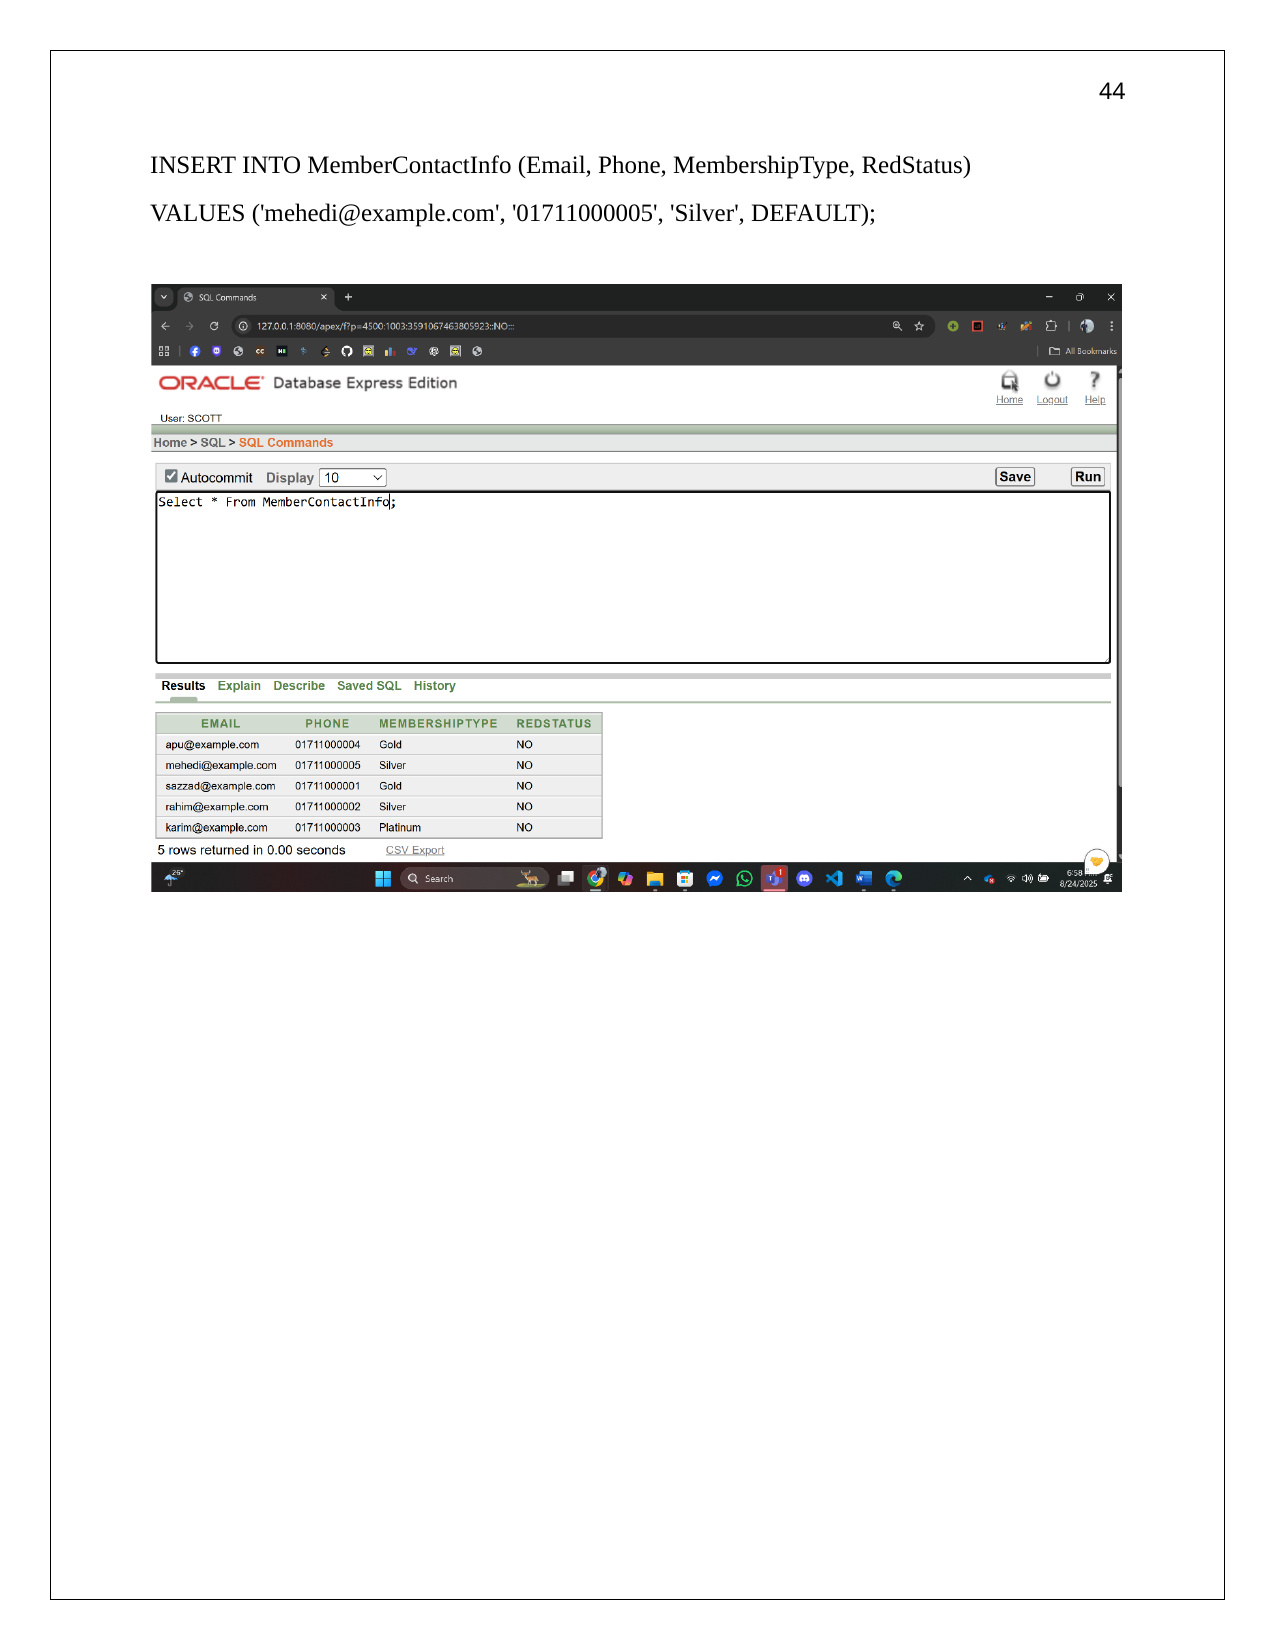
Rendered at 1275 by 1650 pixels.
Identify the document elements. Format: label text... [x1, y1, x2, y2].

text VALUES ('mehedi@example.com', '01711000005', 'Silver', DEFAULT); [150, 198, 1125, 226]
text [150, 150, 1125, 179]
picture [150, 284, 1122, 890]
